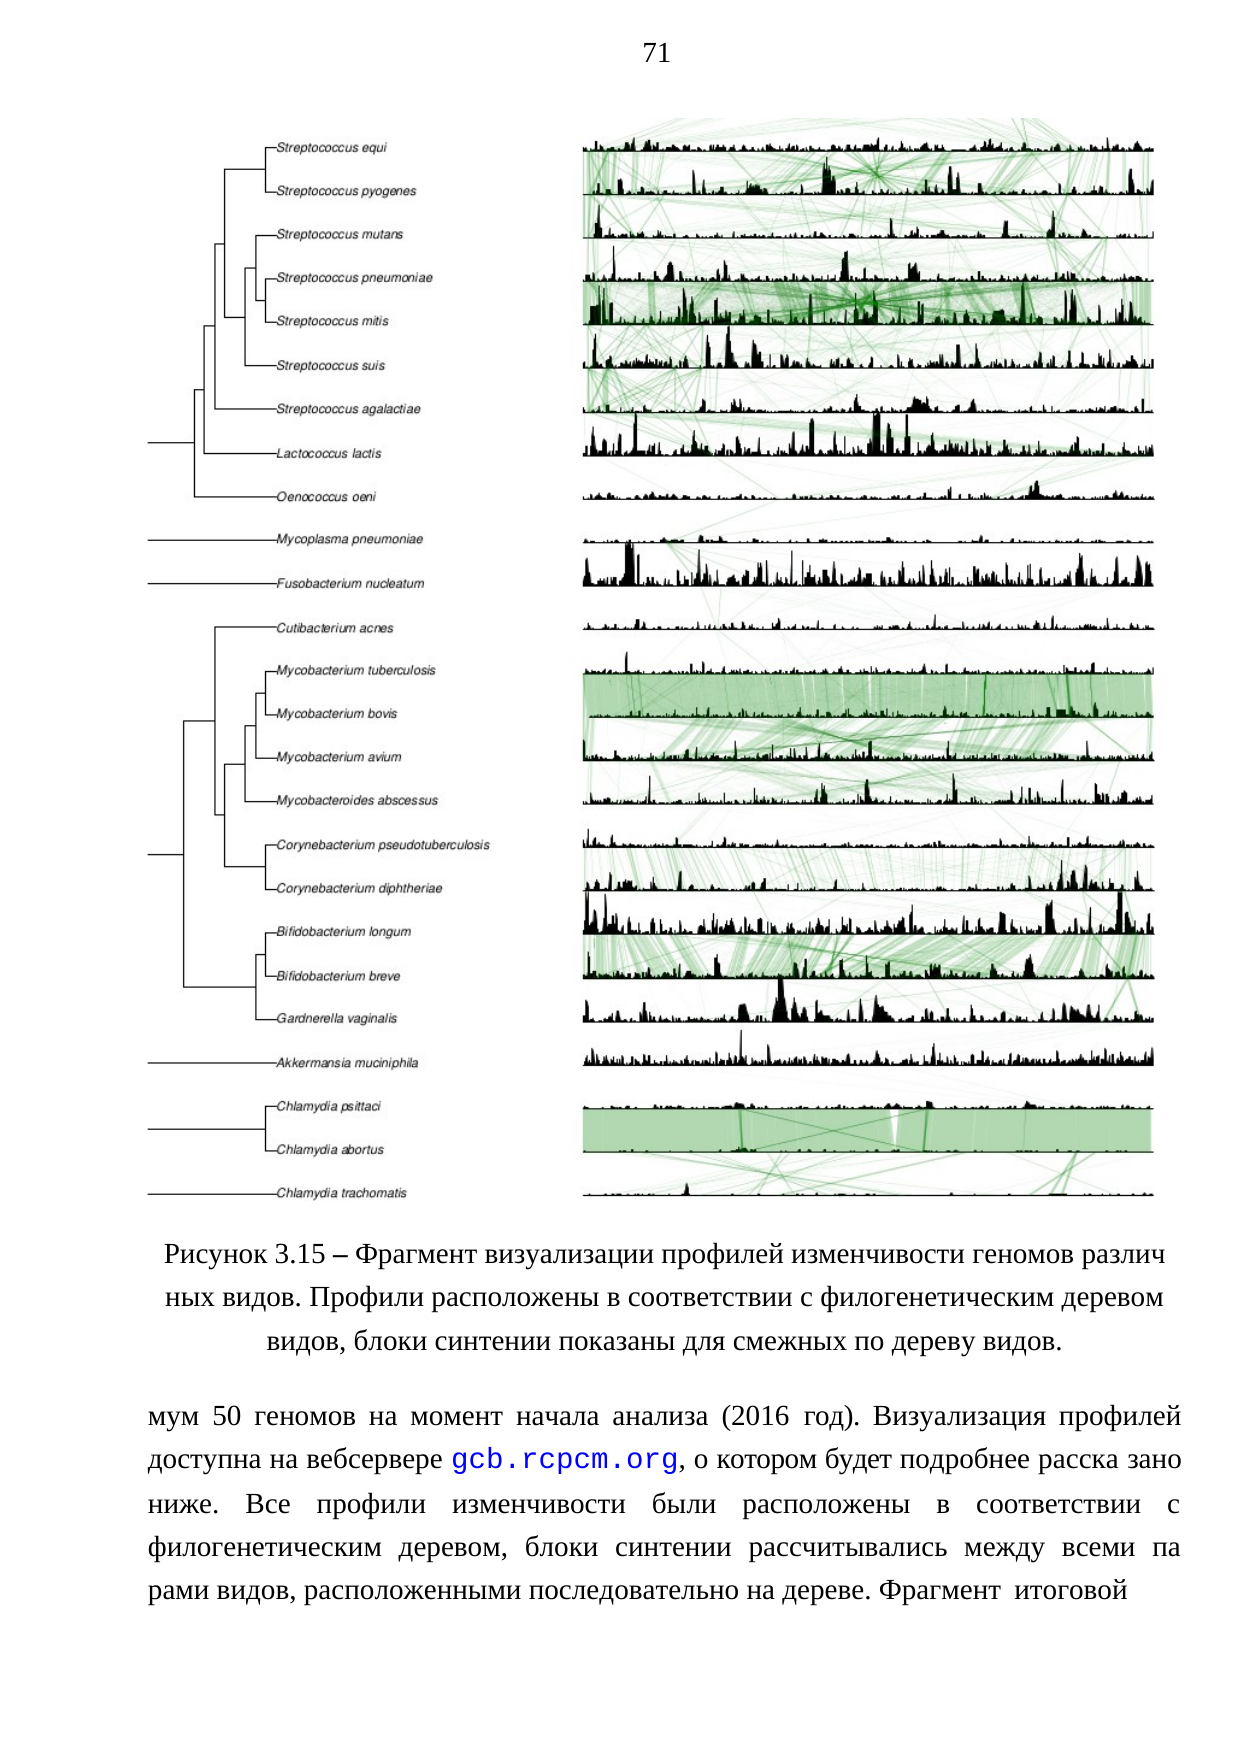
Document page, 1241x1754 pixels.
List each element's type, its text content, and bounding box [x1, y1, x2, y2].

text мум 50 геномов на момент начала анализа (2016 год). Визуализация профилей доступна на веб­сервере gcb.rcpcm.org, о котором будет подробнее расска­ зано ниже. Все профили изменчивости были расположены в соответствии с филогенетическим деревом, блоки синтении рассчитывались между всеми па­ рами видов, расположенными последовательно на дереве. Фрагмент итоговой [148, 1398, 1182, 1606]
picture [147, 118, 1155, 1201]
text Рисунок 3.15 – Фрагмент визуализации профилей изменчивости геномов различ­ ных видов. Профили расположены в соответствии с филогенетическим деревом видов, блоки синтении показаны для смежных по дереву видов. [147, 1236, 1181, 1356]
